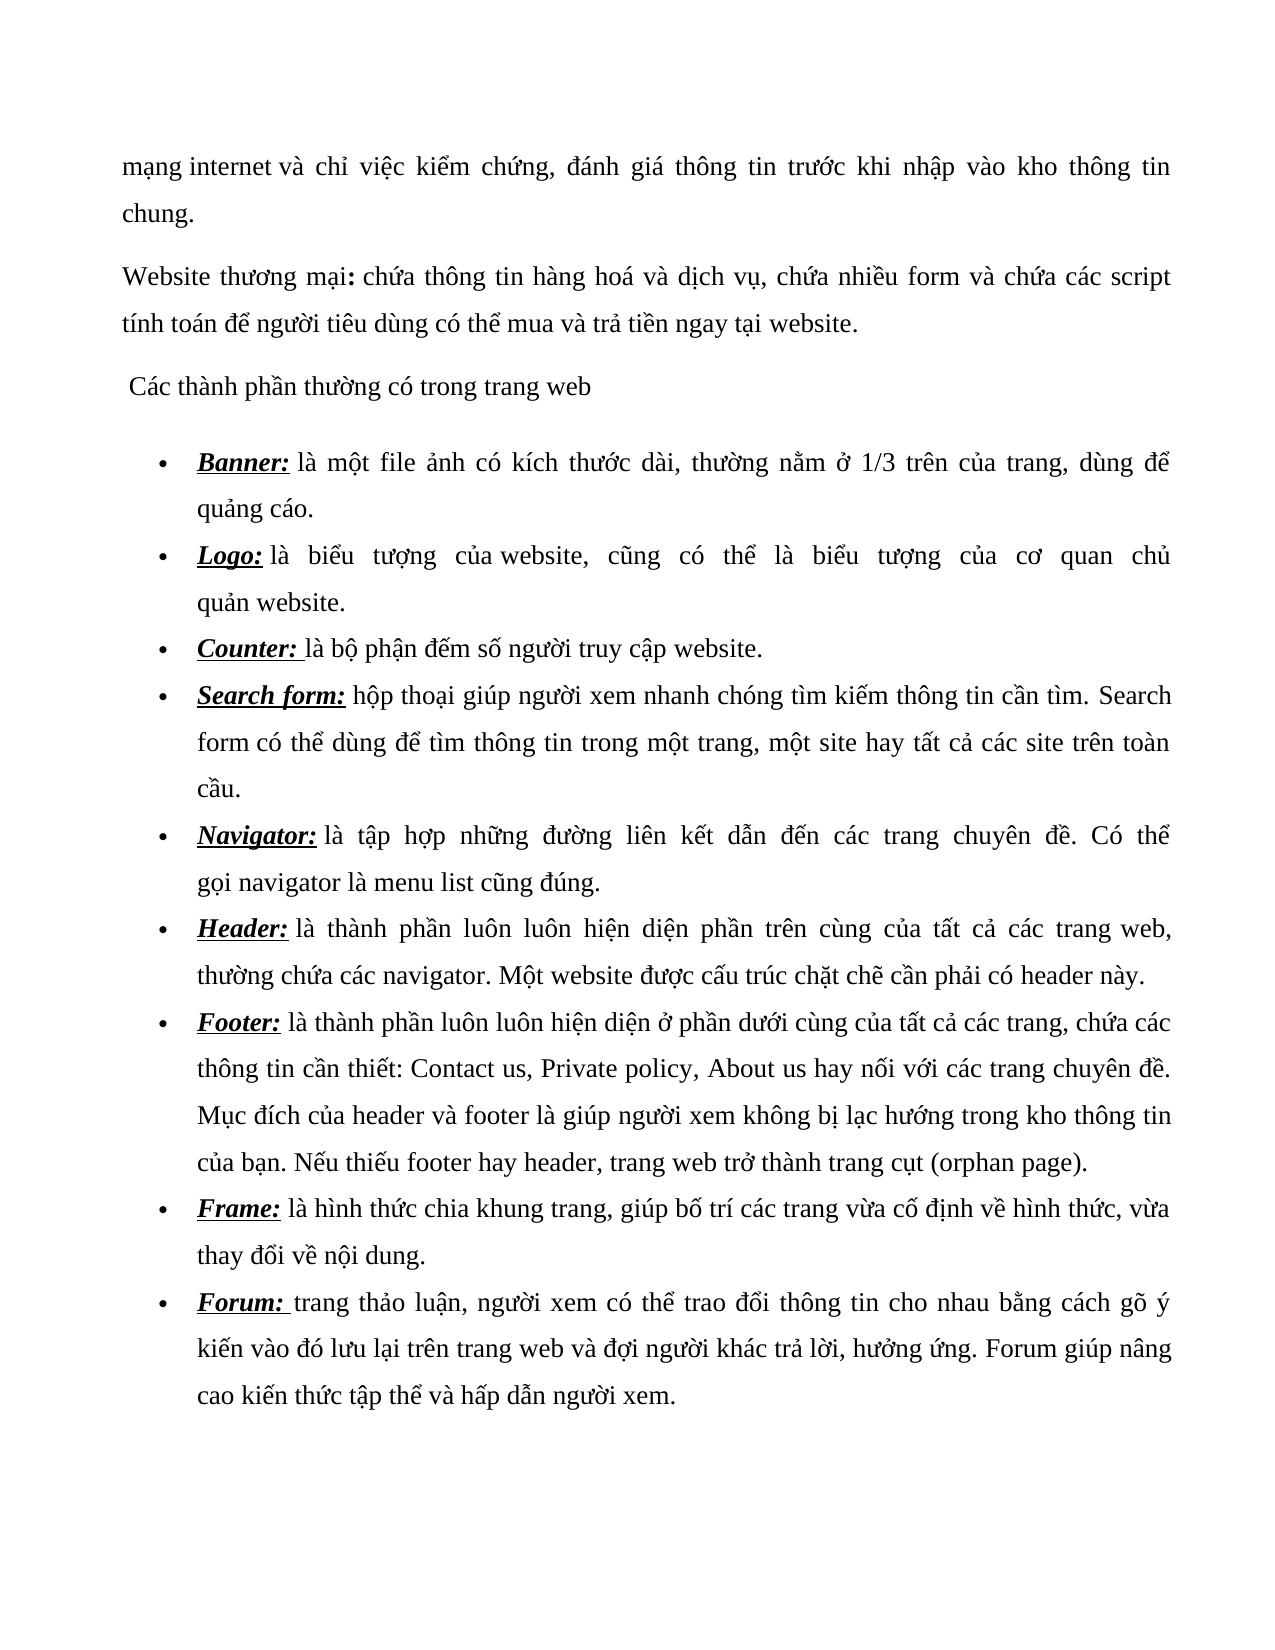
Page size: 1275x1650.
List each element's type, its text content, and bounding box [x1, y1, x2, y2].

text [122, 150, 1172, 228]
list Forum: trang thảo luận, người xem có thể trao đổi thông tin cho nhau bằng cách gõ ý kiến vào đó lưu lại trên trang web và đợi người khác trả lời, hưởng ứng. Forum giúp nâng cao kiến thức tập thể và hấp dẫn người xem. [159, 1286, 1172, 1410]
list Header: là thành phần luôn luôn hiện diện phần trên cùng của tất cả các trang web, thường chứa các navigator. Một website được cấu trúc chặt chẽ cần phải có header này. [159, 912, 1172, 990]
text Website thương mại: chứa thông tin hàng hoá và dịch vụ, chứa nhiều form và chứa các script tính toán để người tiêu dùng có thể mua và trả tiền ngay tại website. [122, 260, 1172, 338]
list Footer: là thành phần luôn luôn hiện diện ở phần dưới cùng của tất cả các trang, chứa các thông tin cần thiết: Contact us, Private policy, About us hay nối với các trang chuyên đề. Mục đích của header và footer là giúp người xem không bị lạc hướng trong kho thông tin của bạn. Nếu thiếu footer hay header, trang web trở thành trang cụt (orphan page). [159, 1006, 1172, 1177]
list Search form: hộp thoại giúp người xem nhanh chóng tìm kiếm thông tin cần tìm. Search form có thể dùng để tìm thông tin trong một trang, một site hay tất cả các site trên toàn cầu. [159, 679, 1172, 804]
list Frame: là hình thức chia khung trang, giúp bố trí các trang vừa cố định về hình thức, vừa thay đổi về nội dung. [159, 1192, 1172, 1270]
text Các thành phần thường có trong trang web [122, 370, 1172, 401]
list Navigator: là tập hợp những đường liên kết dẫn đến các trang chuyên đề. Có thể gọi navigator là menu list cũng đúng. [159, 819, 1172, 897]
list Counter: là bộ phận đếm số người truy cập website. [159, 632, 1172, 664]
list Banner: là một file ảnh có kích thước dài, thường nằm ở 1/3 trên của trang, dùng để quảng cáo. [159, 446, 1172, 524]
list Logo: là biểu tượng của website, cũng có thể là biểu tượng của cơ quan chủ quản website. [159, 539, 1172, 617]
